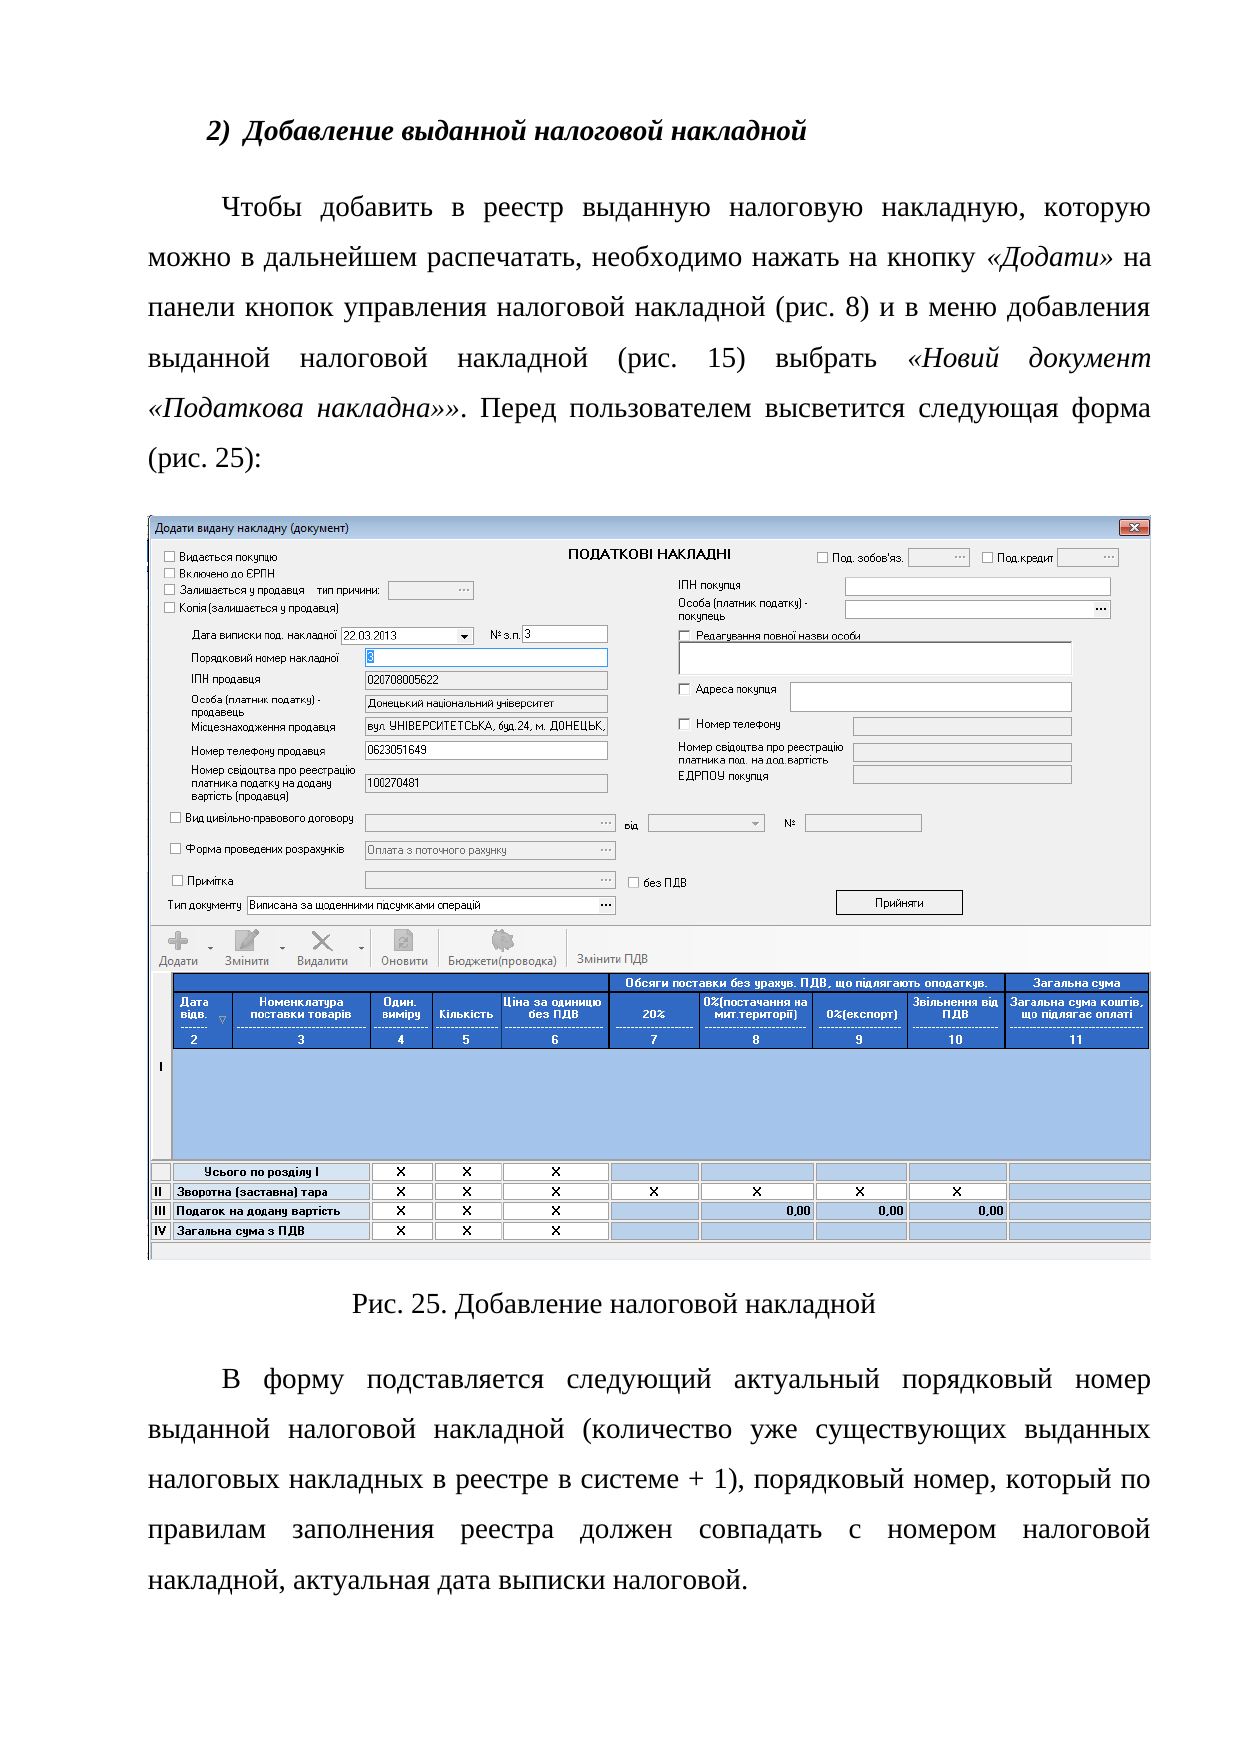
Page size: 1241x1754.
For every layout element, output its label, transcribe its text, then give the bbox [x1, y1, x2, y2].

subtitle Добавление выданной налоговой накладной [207, 113, 1152, 147]
text Чтобы добавить в реестр выданную налоговую накладную, которую можно в дальнейшем распечатать, необходимо нажать на кнопку «Додати» на панели кнопок управления налоговой накладной (рис. 8) и в меню добавления выданной налоговой накладной (рис. 15) выбрать «Новий документ «Податкова накладна»». Перед пользователем высветится следующая форма (рис. 25): [148, 189, 1152, 474]
text В форму подставляется следующий актуальный порядковый номер выданной налоговой накладной (количество уже существующих выданных налоговых накладных в реестре в системе + 1), порядковый номер, который по правилам заполнения реестра должен совпадать с номером налоговой накладной, актуальная дата выписки налоговой. [148, 1361, 1152, 1596]
picture [147, 515, 1151, 1260]
